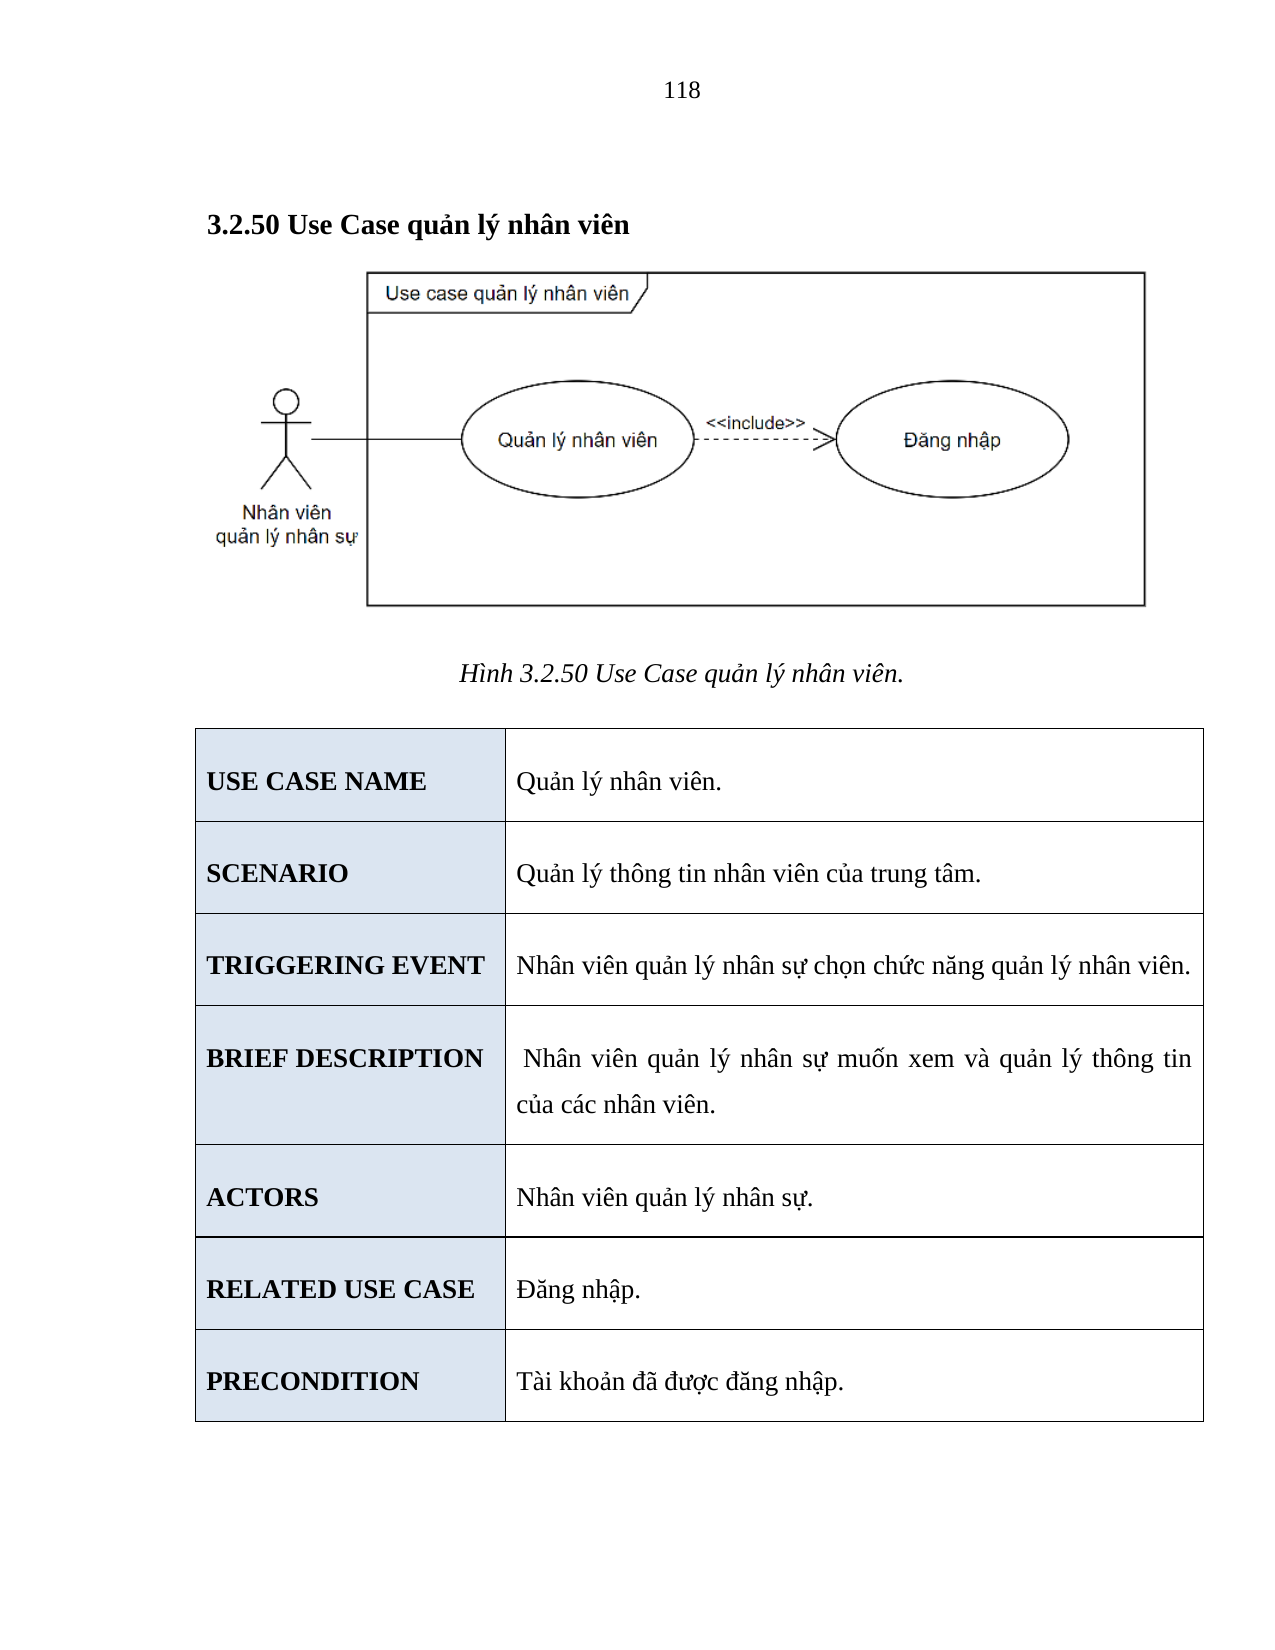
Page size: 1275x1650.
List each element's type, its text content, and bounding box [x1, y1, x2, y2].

table_cell TRIGGERING EVENT [196, 914, 505, 1005]
table_cell PRECONDITION [196, 1330, 505, 1421]
table_cell BRIEF DESCRIPTION [196, 1006, 505, 1144]
table_cell Nhân viên quản lý nhân sự. [506, 1145, 1203, 1236]
table_cell Quản lý thông tin nhân viên của trung tâm. [506, 822, 1203, 913]
text Hình 3.2.50 Use Case quản lý nhân viên. [207, 657, 1157, 688]
subtitle 3.2.50 Use Case quản lý nhân viên [207, 207, 1157, 240]
table_cell ACTORS [196, 1145, 505, 1236]
table_cell Nhân viên quản lý nhân sự muốn xem và quản lý thông tin của các nhân viên. [506, 1006, 1203, 1144]
table_cell RELATED USE CASE [196, 1238, 505, 1329]
picture [206, 257, 1157, 618]
table_header USE CASE NAME [196, 729, 505, 821]
table_cell SCENARIO [196, 822, 505, 913]
table_cell Tài khoản đã được đăng nhập. [506, 1330, 1203, 1421]
table_header Quản lý nhân viên. [506, 729, 1203, 821]
table_cell Nhân viên quản lý nhân sự chọn chức năng quản lý nhân viên. [506, 914, 1203, 1005]
table_cell Đăng nhập. [506, 1238, 1203, 1329]
